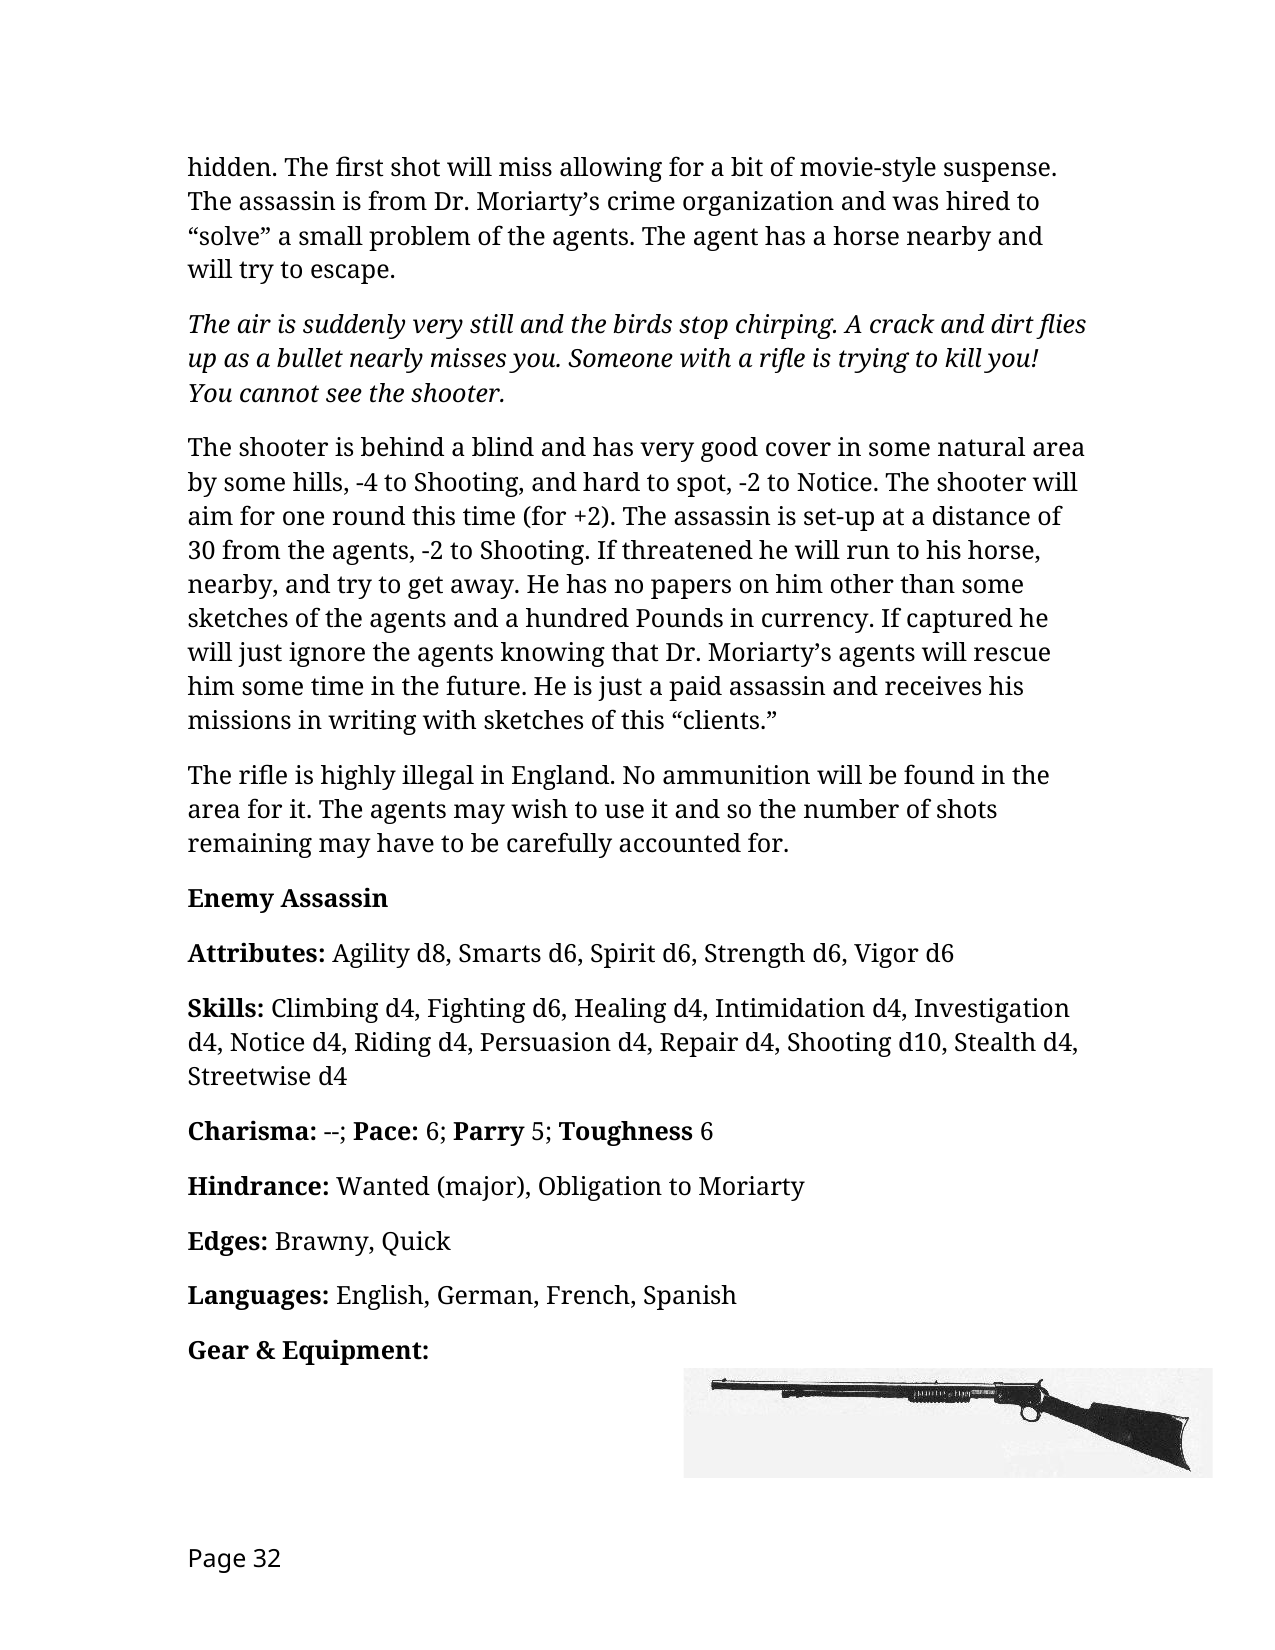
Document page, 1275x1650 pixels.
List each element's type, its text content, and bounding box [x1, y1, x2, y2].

text The air is suddenly very still and the birds stop chirping. A crack and dirt flies up as a bullet nearly misses you. Someone with a rifle is trying to kill you! You cannot see the shooter. [187, 307, 1087, 409]
text The rifle is highly illegal in England. No ammunition will be found in the area for it. The agents may wish to use it and so the number of shots remaining may have to be carefully accounted for. [187, 757, 1087, 860]
text Enemy Assassin [187, 881, 1087, 914]
text Languages: English, German, French, Spanish [187, 1278, 1087, 1312]
picture [683, 1368, 1213, 1477]
text Attributes: Agility d8, Smarts d6, Spirit d6, Strength d6, Vigor d6 [187, 935, 1087, 969]
text Hindrance: Wanted (major), Obligation to Moriarty [187, 1168, 1087, 1202]
text Charisma: --; Pace: 6; Parry 5; Toughness 6 [187, 1113, 1087, 1147]
text Gear & Equipment: [187, 1333, 1087, 1367]
text The shooter is behind a blind and has very good cover in some natural area by some hills, -4 to Shooting, and hard to spot, -2 to Notice. The shooter will aim for one round this time (for +2). The assassin is set-up at a distance of 30 from the agents, -2 to Shooting. If threatened he will run to his horse, nearby, and try to get away. He has no papers on him other than some sketches of the agents and a hundred Pounds in currency. If captured he will just ignore the agents knowing that Dr. Moriarty’s agents will rescue him some time in the future. He is just a paid assassin and receives his missions in writing with sketches of this “clients.” [187, 430, 1087, 737]
text Skills: Climbing d4, Fighting d6, Healing d4, Intimidation d4, Investigation d4, Notice d4, Riding d4, Persuasion d4, Repair d4, Shooting d10, Stealth d4, Streetwise d4 [187, 990, 1087, 1092]
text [187, 150, 1087, 286]
text Edges: Brawny, Quick [187, 1223, 1087, 1257]
